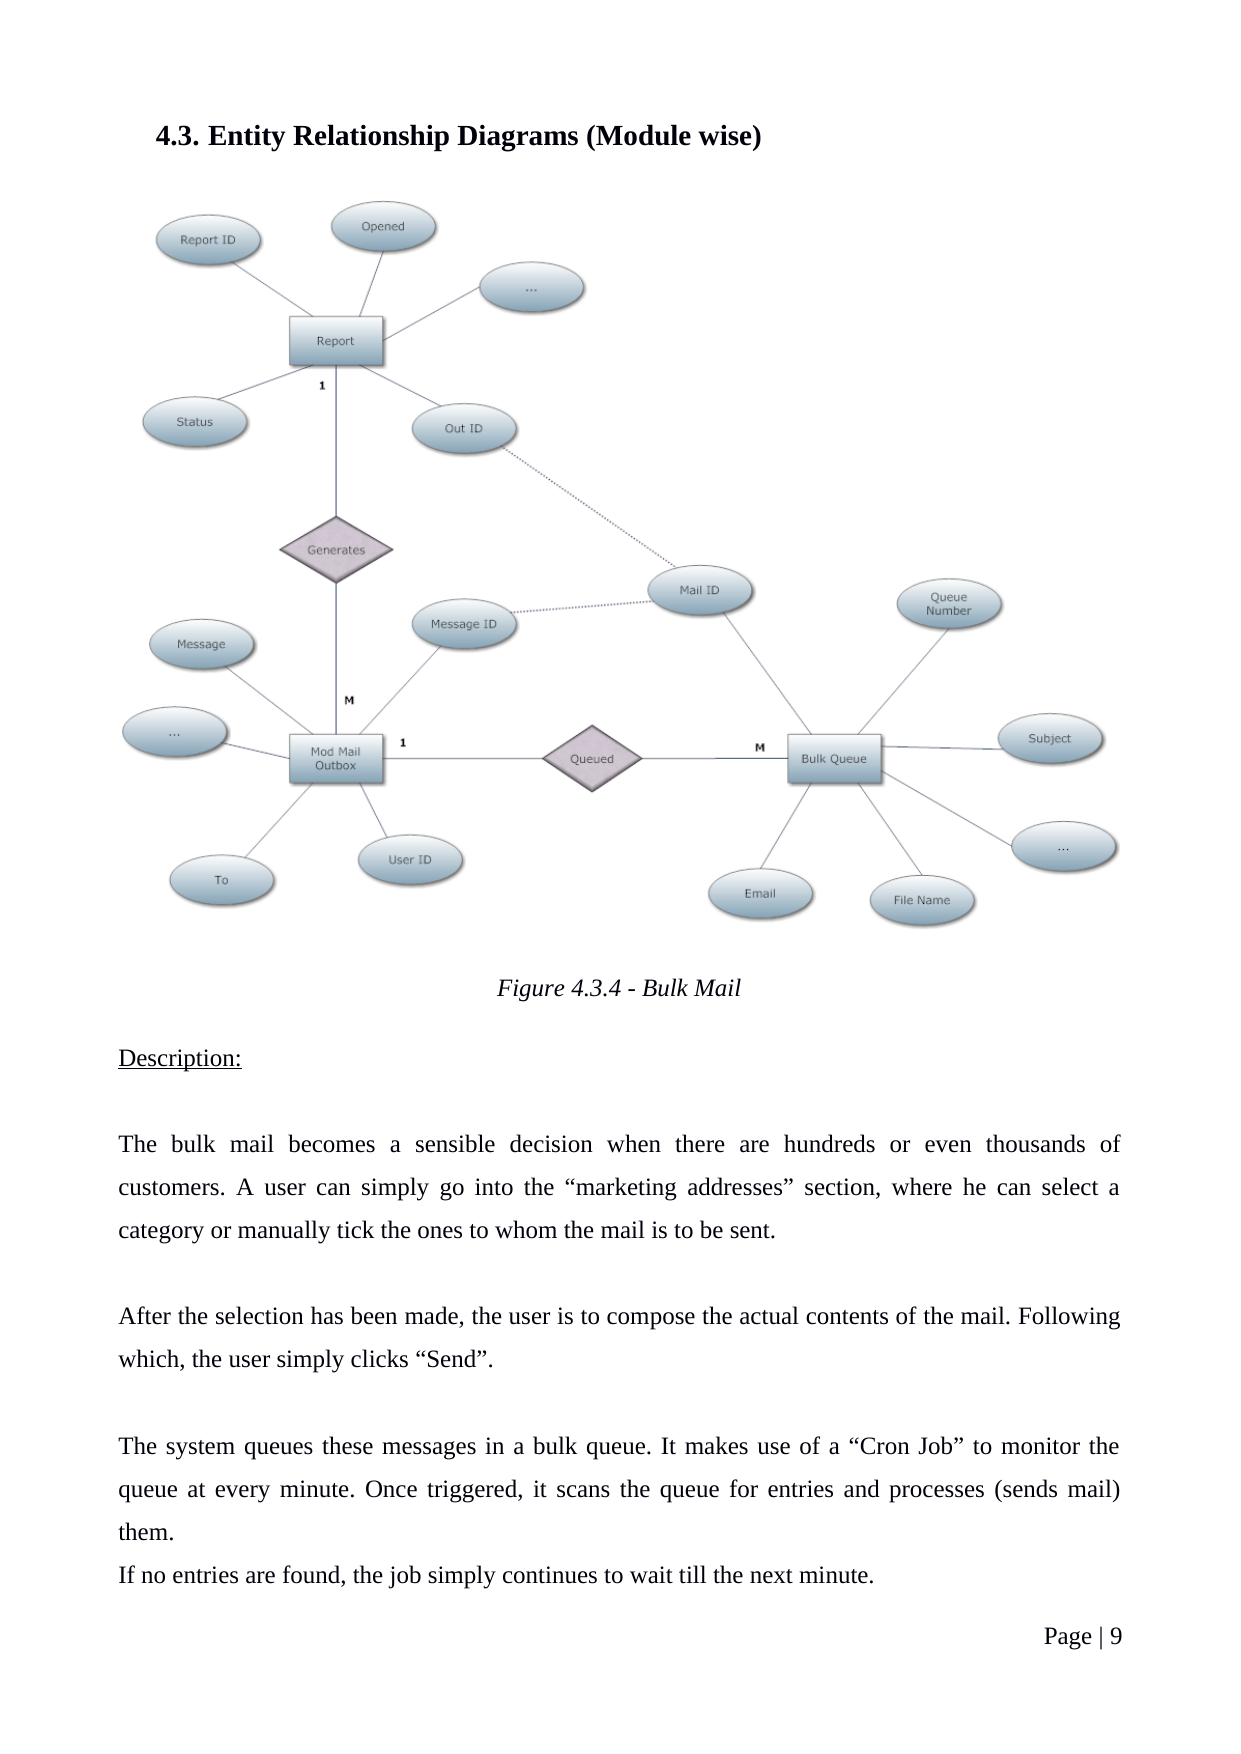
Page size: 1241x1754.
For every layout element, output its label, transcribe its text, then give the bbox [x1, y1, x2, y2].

text If no entries are found, the job simply continues to wait till the next minute. [118, 1560, 1122, 1589]
text Description: [118, 1043, 1122, 1071]
text The system queues these messages in a bulk queue. It makes use of a “Cron Job” to monitor the queue at every minute. Once triggered, it scans the queue for entries and processes (sends mail) them. [118, 1431, 1122, 1546]
text The bulk mail becomes a sensible decision when there are hundreds or even thousands of customers. A user can simply go into the “marketing addresses” section, where he can select a category or manually tick the ones to whom the mail is to be sent. [118, 1129, 1122, 1244]
text After the selection has been made, the user is to compose the actual contents of the mail. Following which, the user simply clicks “Send”. [118, 1301, 1122, 1373]
subtitle Entity Relationship Diagrams (Module wise) [156, 118, 1122, 152]
picture [118, 197, 1123, 932]
